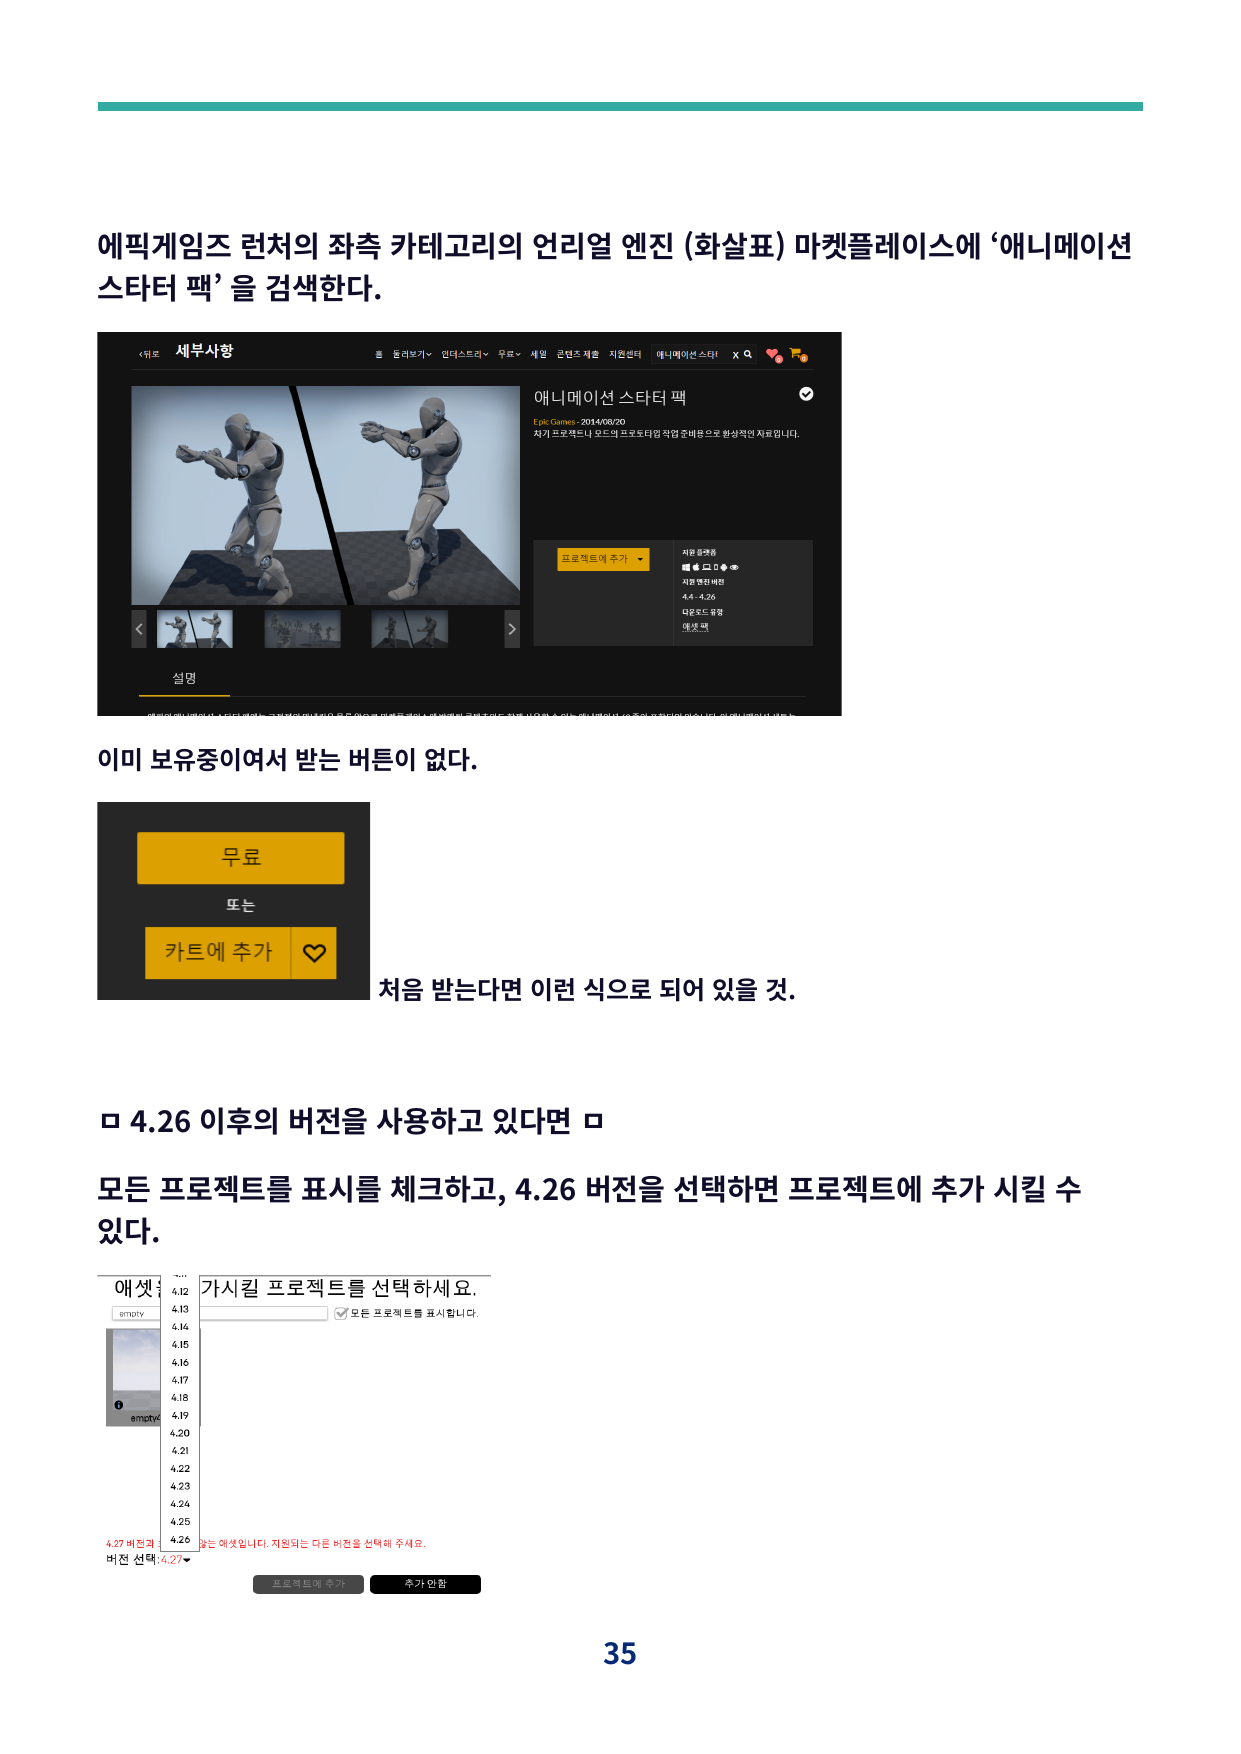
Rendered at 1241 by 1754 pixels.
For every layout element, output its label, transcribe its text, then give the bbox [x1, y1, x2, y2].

picture [97, 332, 842, 716]
subtitle ㅁ4.26 이후의 버전을 사용하고 있다면 ㅁ [97, 1099, 1143, 1141]
picture [97, 802, 371, 1000]
subtitle 모든 프로젝트를 표시를 체크하고, 4.26 버전을 선택하면 프로젝트에 추가 시킬 수 있다. [97, 1166, 1143, 1251]
picture [97, 1275, 491, 1598]
subtitle 에픽게임즈 런처의 좌측 카테고리의 언리얼 엔진 (화살표) 마켓플레이스에 ‘애니메이션 스타터 팩’ 을 검색한다. [97, 223, 1143, 308]
subtitle 이미 보유중이여서 받는 버튼이 없다. [97, 741, 1143, 777]
